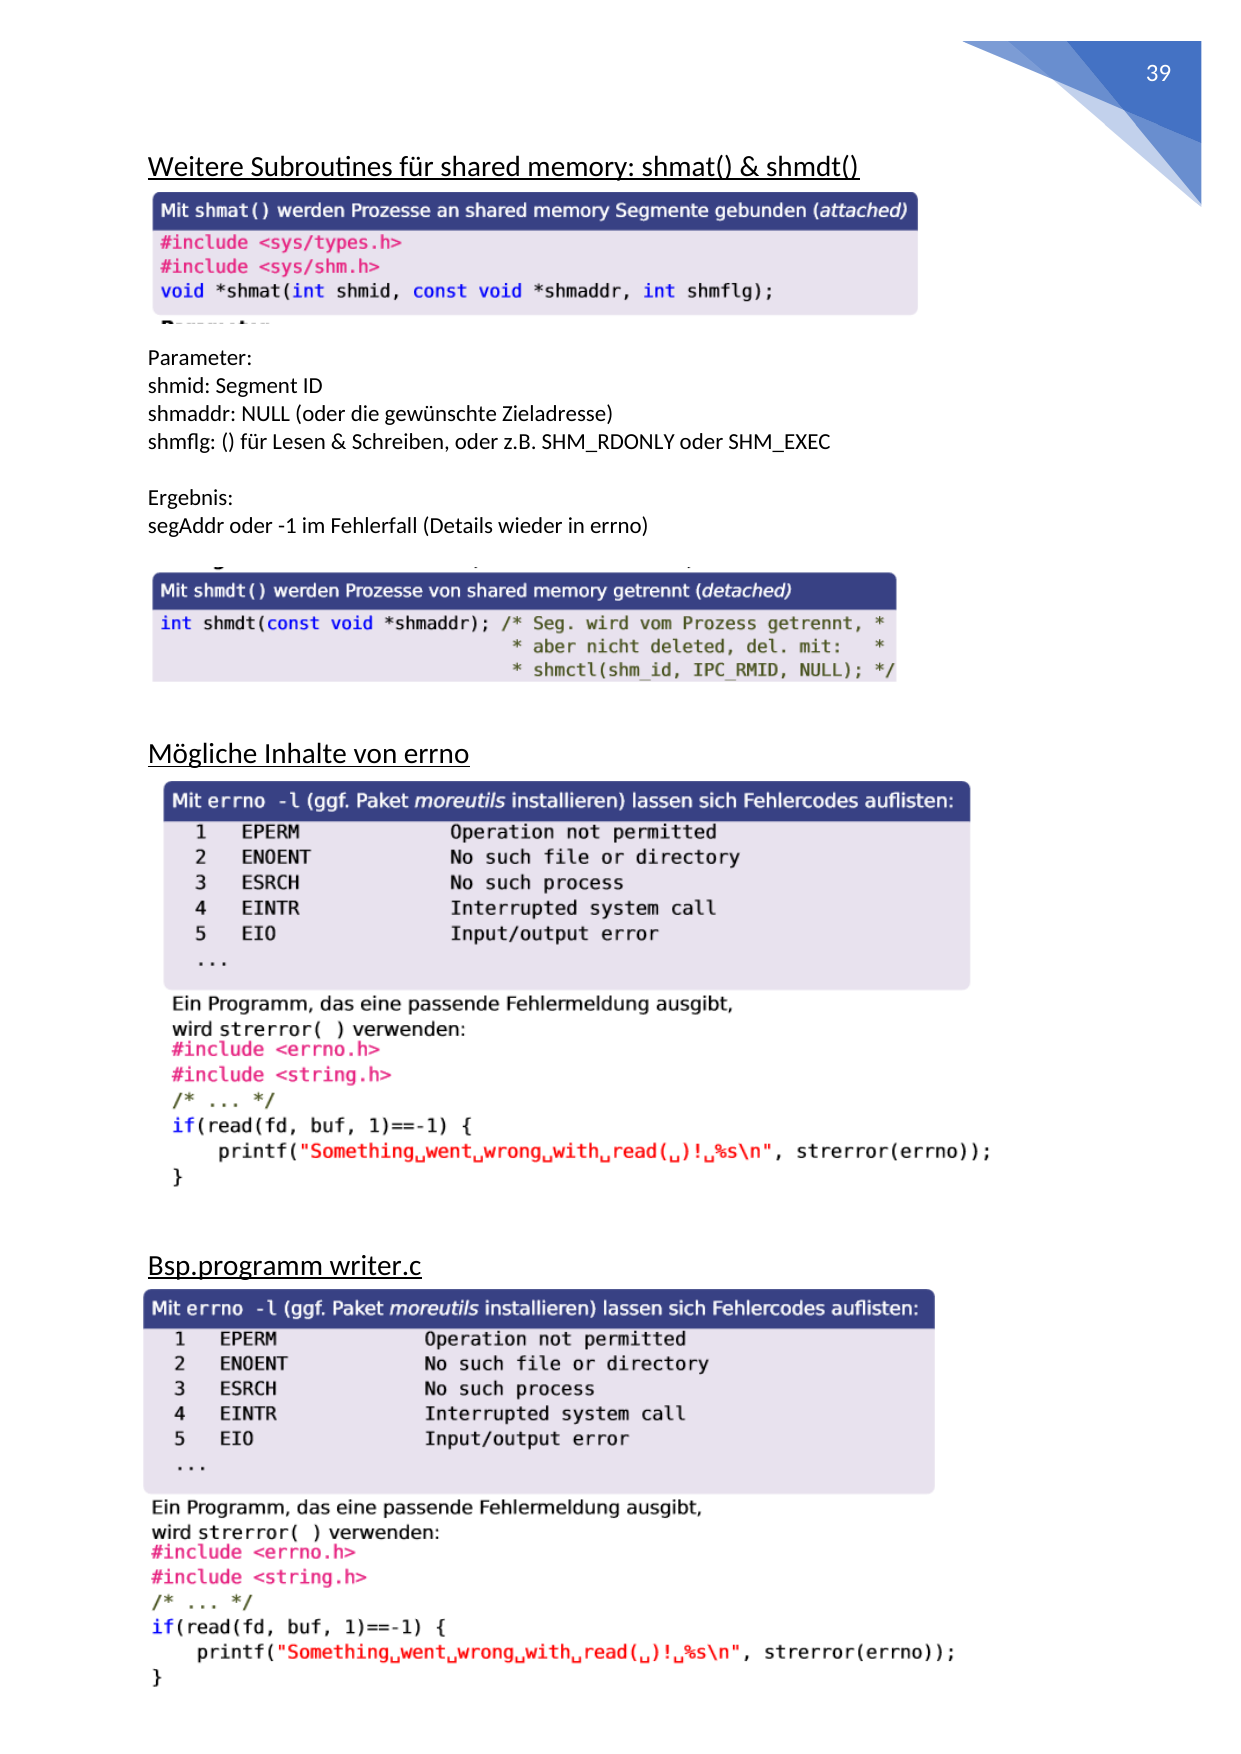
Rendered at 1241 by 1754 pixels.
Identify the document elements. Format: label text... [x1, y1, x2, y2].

picture [147, 567, 902, 685]
text Weitere Subroutines für shared memory: shmat() & shmdt() [148, 148, 1093, 183]
text Mögliche Inhalte von errno [148, 735, 1093, 771]
text Parameter: [148, 343, 1093, 371]
text shmaddr: NULL (oder die gewünschte Zieladresse) [148, 399, 1093, 427]
picture [127, 1289, 964, 1696]
text shmid: Segment ID [148, 371, 1093, 399]
picture [147, 192, 927, 324]
text segAddr oder -1 im Fehlerfall (Details wieder in errno) [148, 511, 1093, 539]
text shmflg: () für Lesen & Schreiben, oder z.B. SHM_RDONLY oder SHM_EXEC [148, 427, 1093, 455]
picture [147, 781, 1000, 1196]
text Bsp.programm writer.c [148, 1247, 1093, 1283]
picture [962, 41, 1202, 207]
text Ergebnis: [148, 483, 1093, 511]
